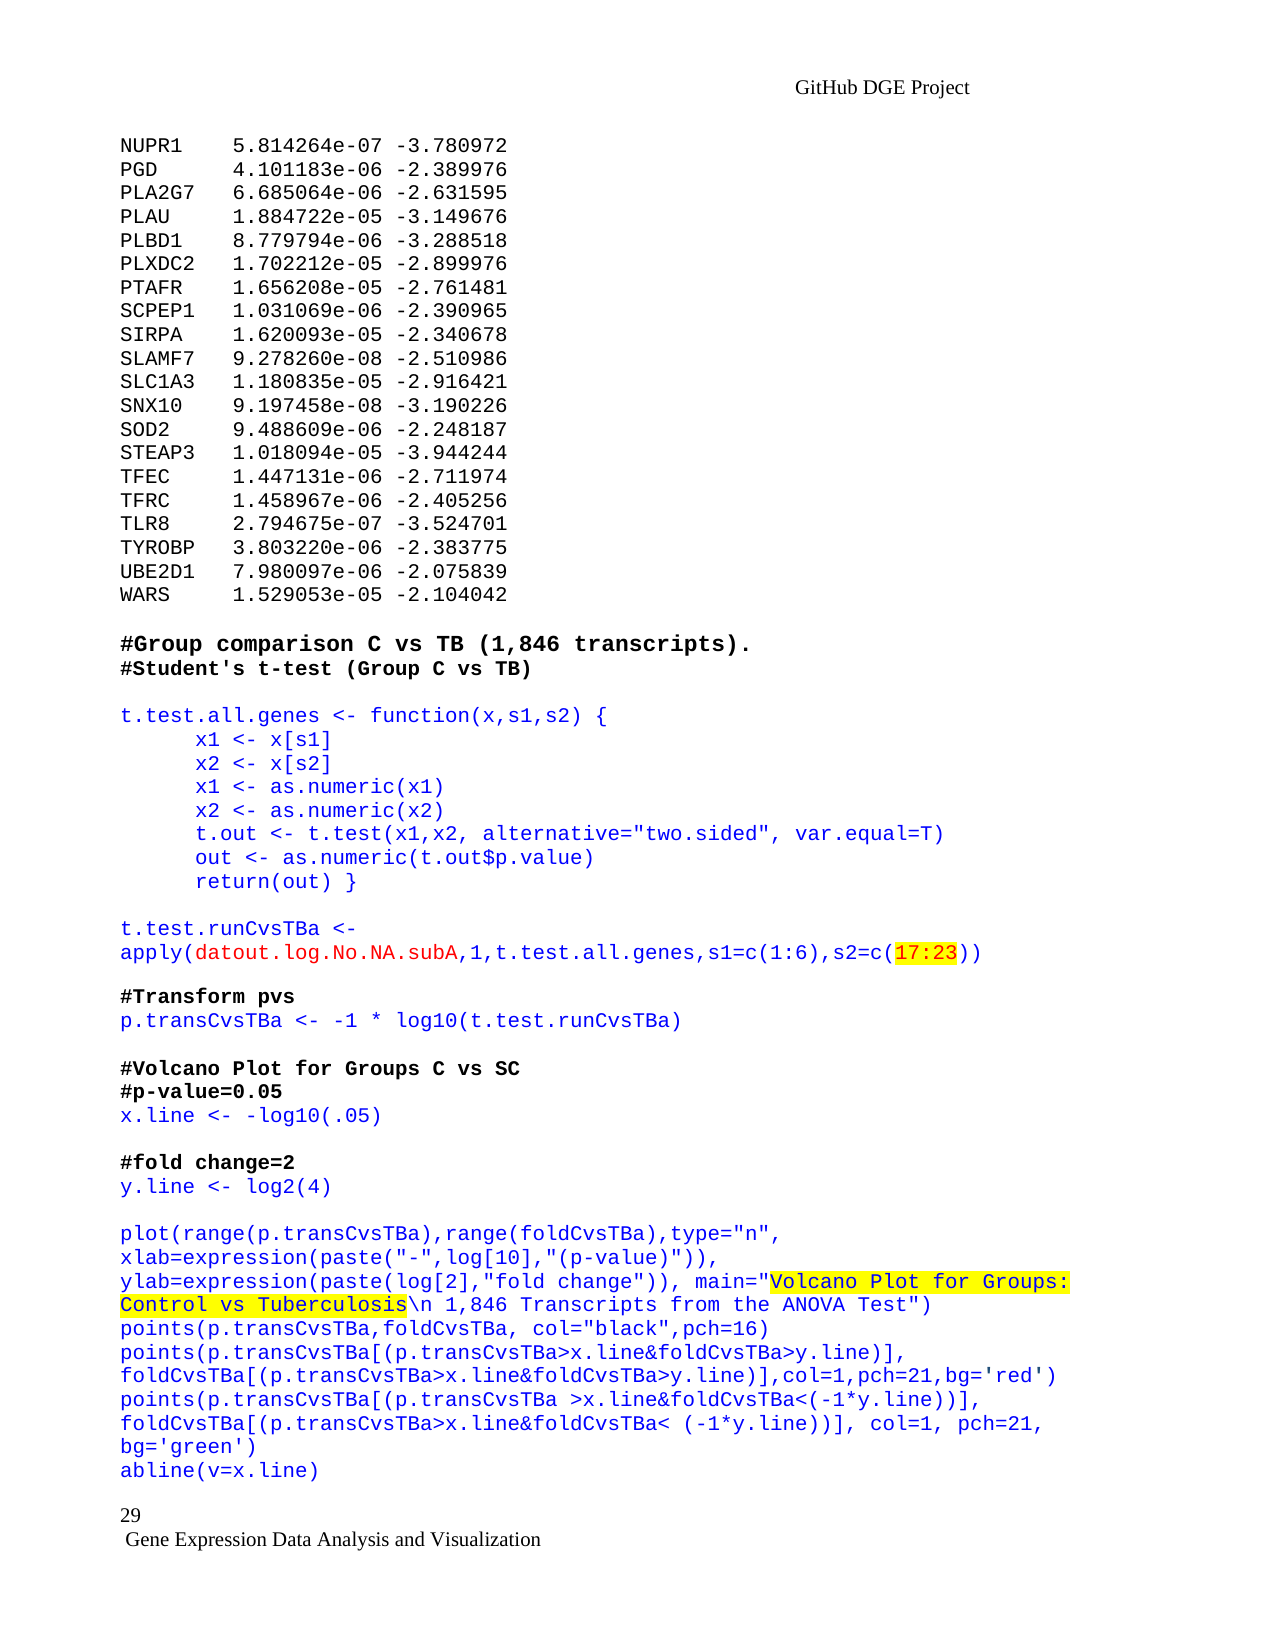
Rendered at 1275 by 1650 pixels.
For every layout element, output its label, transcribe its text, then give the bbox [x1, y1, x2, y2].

text out <- as.numeric(t.out$p.value) [120, 847, 1155, 871]
text plot(range(p.transCvsTBa),range(foldCvsTBa),type="n", xlab=expression(paste("-",log[10],"(p-value)")), ylab=expression(paste(log[2],"fold change")), main="Volcano Plot for Groups: Control vs Tuberculosis\n 1,846 Transcripts from the ANOVA Test") [120, 1223, 1155, 1318]
text p.transCvsTBa <- -1 * log10(t.test.runCvsTBa) [120, 1010, 1155, 1034]
text #fold change=2 [120, 1152, 1155, 1176]
text points(p.transCvsTBa[(p.transCvsTBa >x.line&foldCvsTBa<(-1*y.line))], foldCvsTBa[(p.transCvsTBa>x.line&foldCvsTBa< (-1*y.line))], col=1, pch=21, bg='green') [120, 1389, 1155, 1460]
text x1 <- x[s1] [120, 729, 1155, 752]
text TFEC 1.447131e-06 -2.711974 [120, 466, 1155, 490]
text PLBD1 8.779794e-06 -3.288518 [120, 229, 1155, 253]
text PGD 4.101183e-06 -2.389976 [120, 159, 1155, 182]
text SLAMF7 9.278260e-08 -2.510986 [120, 348, 1155, 371]
text SIRPA 1.620093e-05 -2.340678 [120, 324, 1155, 348]
text PTAFR 1.656208e-05 -2.761481 [120, 277, 1155, 301]
text points(p.transCvsTBa,foldCvsTBa, col="black",pch=16) [120, 1318, 1155, 1342]
text abline(v=x.line) [120, 1460, 1155, 1483]
text #Transform pvs [120, 987, 1155, 1010]
text t.out <- t.test(x1,x2, alternative="two.sided", var.equal=T) [120, 823, 1155, 847]
text PLAU 1.884722e-05 -3.149676 [120, 206, 1155, 229]
text TLR8 2.794675e-07 -3.524701 [120, 513, 1155, 537]
text WARS 1.529053e-05 -2.104042 [120, 584, 1155, 608]
text SNX10 9.197458e-08 -3.190226 [120, 395, 1155, 419]
text return(out) } [120, 871, 1155, 894]
text PLXDC2 1.702212e-05 -2.899976 [120, 253, 1155, 277]
text x.line <- -log10(.05) [120, 1105, 1155, 1128]
text #p-value=0.05 [120, 1081, 1155, 1105]
text STEAP3 1.018094e-05 -3.944244 [120, 442, 1155, 466]
text NUPR1 5.814264e-07 -3.780972 [120, 135, 1155, 159]
text x1 <- as.numeric(x1) [120, 776, 1155, 800]
text y.line <- log2(4) [120, 1176, 1155, 1199]
text #Group comparison C vs TB (1,846 transcripts). [120, 632, 1155, 658]
text x2 <- x[s2] [120, 752, 1155, 776]
text t.test.all.genes <- function(x,s1,s2) { [120, 705, 1155, 729]
text PLA2G7 6.685064e-06 -2.631595 [120, 182, 1155, 206]
text #Student's t-test (Group C vs TB) [120, 658, 1155, 682]
text SOD2 9.488609e-06 -2.248187 [120, 419, 1155, 442]
text #Volcano Plot for Groups C vs SC [120, 1057, 1155, 1081]
text t.test.runCvsTBa <- apply(datout.log.No.NA.subA,1,t.test.all.genes,s1=c(1:6),s2=c(17:23)) [120, 918, 1155, 965]
text TYROBP 3.803220e-06 -2.383775 [120, 537, 1155, 561]
text SLC1A3 1.180835e-05 -2.916421 [120, 371, 1155, 395]
text UBE2D1 7.980097e-06 -2.075839 [120, 561, 1155, 584]
text x2 <- as.numeric(x2) [120, 800, 1155, 823]
text points(p.transCvsTBa[(p.transCvsTBa>x.line&foldCvsTBa>y.line)], foldCvsTBa[(p.transCvsTBa>x.line&foldCvsTBa>y.line)],col=1,pch=21,bg='red') [120, 1342, 1155, 1389]
text SCPEP1 1.031069e-06 -2.390965 [120, 301, 1155, 324]
text TFRC 1.458967e-06 -2.405256 [120, 490, 1155, 513]
